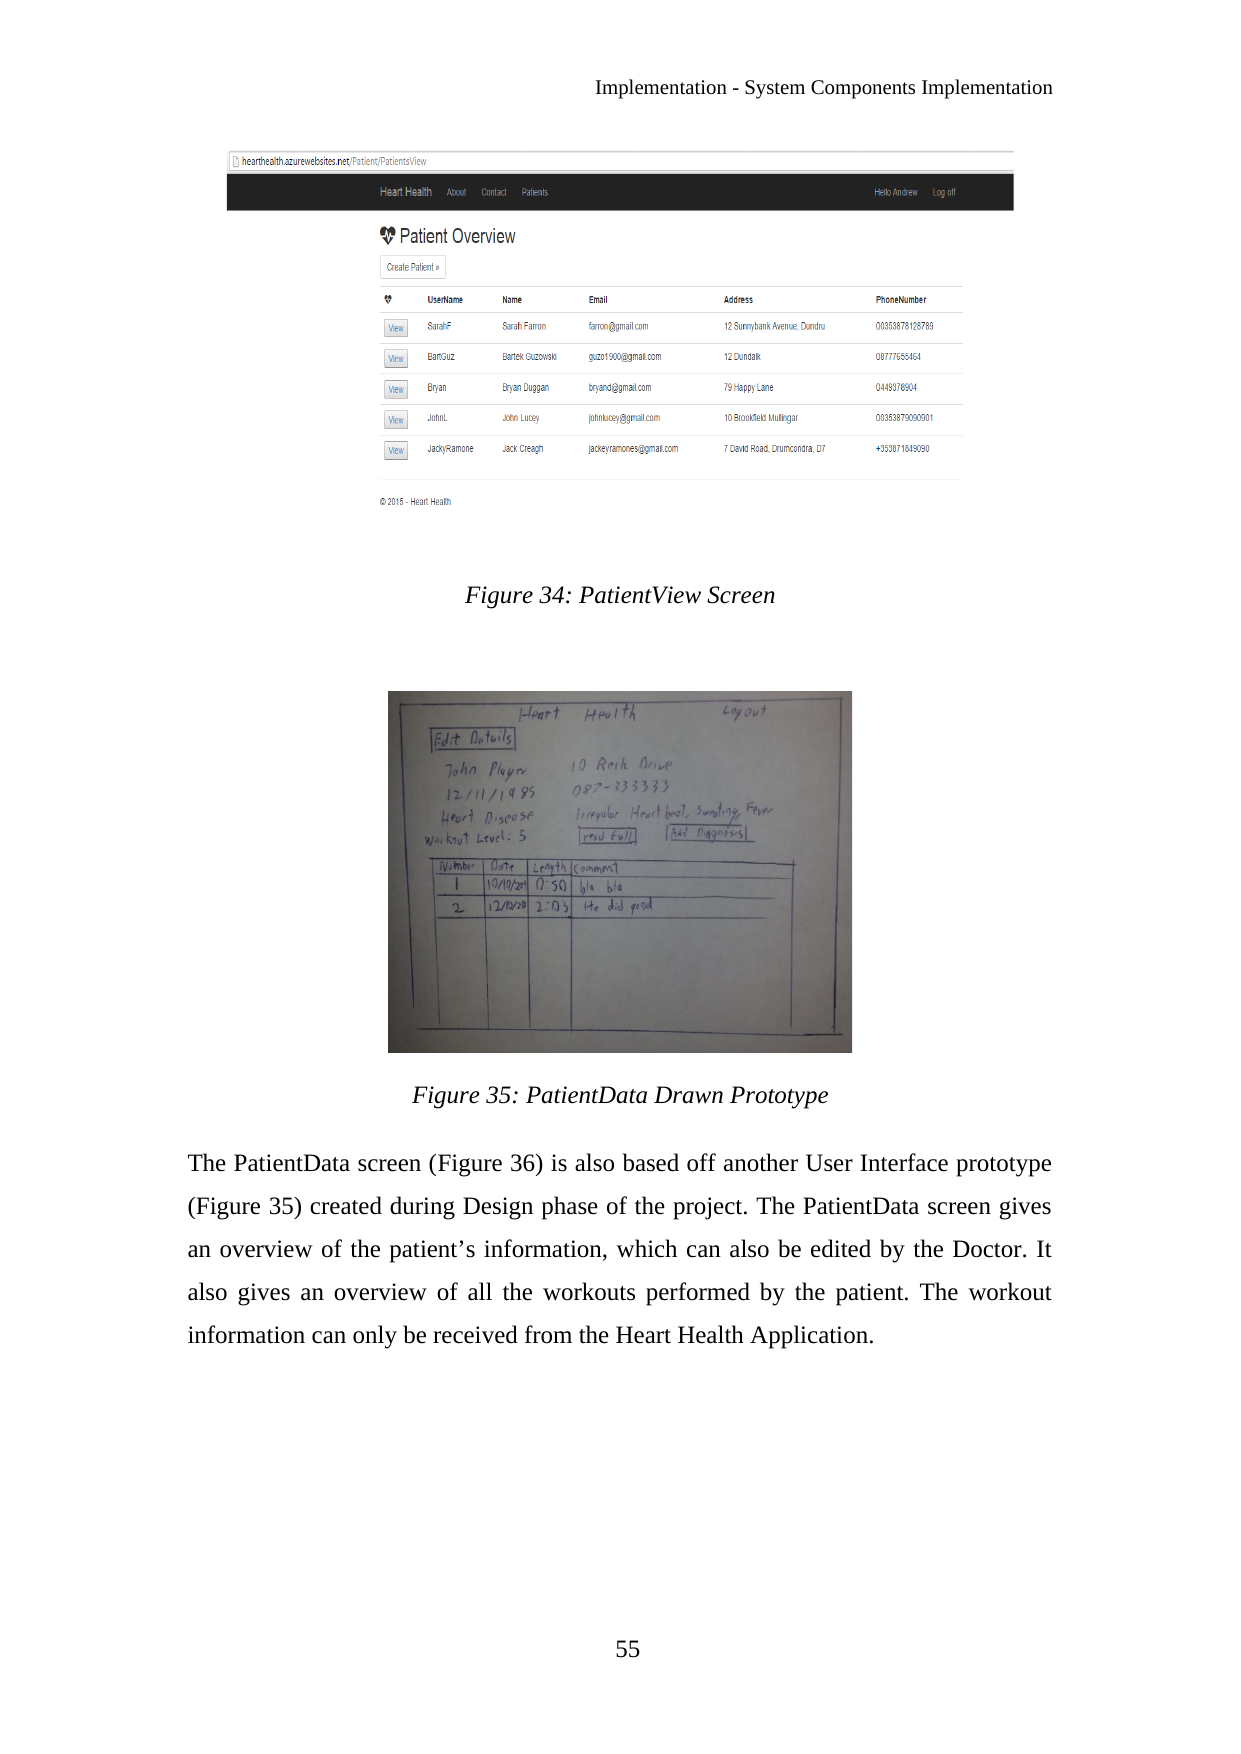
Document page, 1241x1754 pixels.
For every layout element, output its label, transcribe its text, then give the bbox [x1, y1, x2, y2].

picture [388, 691, 853, 1053]
picture [226, 150, 1014, 554]
text The PatientData screen (Figure 36) is also based off another User Interface prototype (Figure 35) created during Design phase of the project. The PatientData screen gives an overview of the patient’s information, which can also be edited by the Doctor. It also gives an overview of all the workouts performed by the patient. The workout information can only be received from the Heart Health Application. [187, 1148, 1053, 1349]
